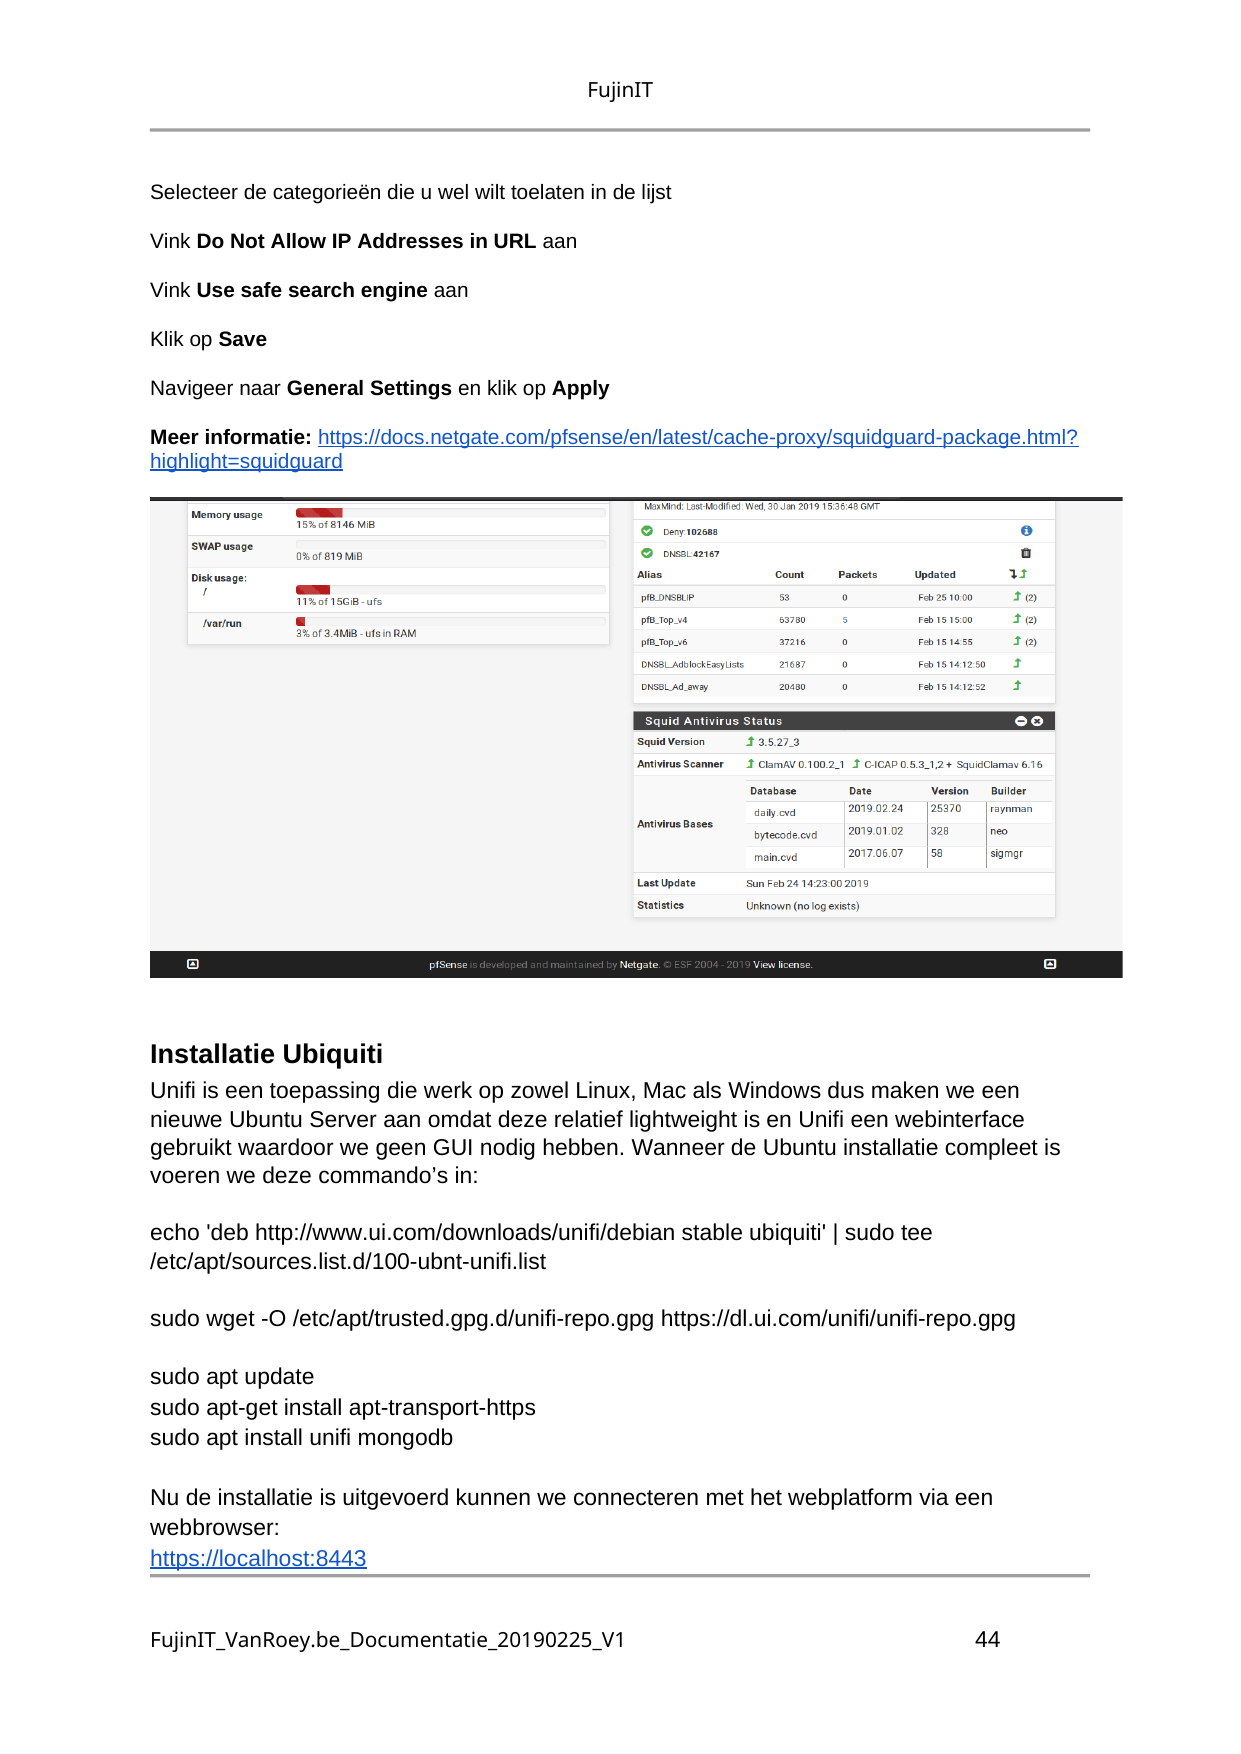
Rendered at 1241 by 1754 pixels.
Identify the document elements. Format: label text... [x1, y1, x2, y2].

subtitle Installatie Ubiquiti [150, 1038, 1090, 1069]
text echo 'deb http://www.ui.com/downloads/unifi/debian stable ubiquiti' | sudo tee /etc/apt/sources.list.d/100-ubnt-unifi.list [150, 1219, 1090, 1274]
text Unifi is een toepassing die werk op zowel Linux, Mac als Windows dus maken we een nieuwe Ubuntu Server aan omdat deze relatief lightweight is en Unifi een webinterface gebruikt waardoor we geen GUI nodig hebben. Wanneer de Ubuntu installatie compleet is voeren we deze commando’s in: [150, 1077, 1090, 1189]
text sudo apt update [150, 1363, 1090, 1390]
text Vink Do Not Allow IP Addresses in URL aan [150, 229, 1090, 253]
text Selecteer de categorieën die u wel wilt toelaten in de lijst [150, 180, 1090, 204]
text Klik op Save [150, 327, 1090, 351]
text sudo apt-get install apt-transport-https [150, 1393, 1090, 1420]
text sudo wget -O /etc/apt/trusted.gpg.d/unifi-repo.gpg https://dl.ui.com/unifi/unifi-repo.gpg [150, 1305, 1090, 1331]
text sudo apt install unifi mongodb [150, 1424, 1090, 1450]
text https://localhost:8443 [150, 1544, 1090, 1571]
text Meer informatie: https://docs.netgate.com/pfsense/en/latest/cache-proxy/squidguard-package.html?highlight=squidguard [150, 424, 1090, 472]
text Navigeer naar General Settings en klik op Apply [150, 376, 1090, 399]
picture [150, 497, 1123, 978]
text Nu de installatie is uitgevoerd kunnen we connecteren met het webplatform via een webbrowser: [150, 1484, 1090, 1541]
text Vink Use safe search engine aan [150, 278, 1090, 302]
